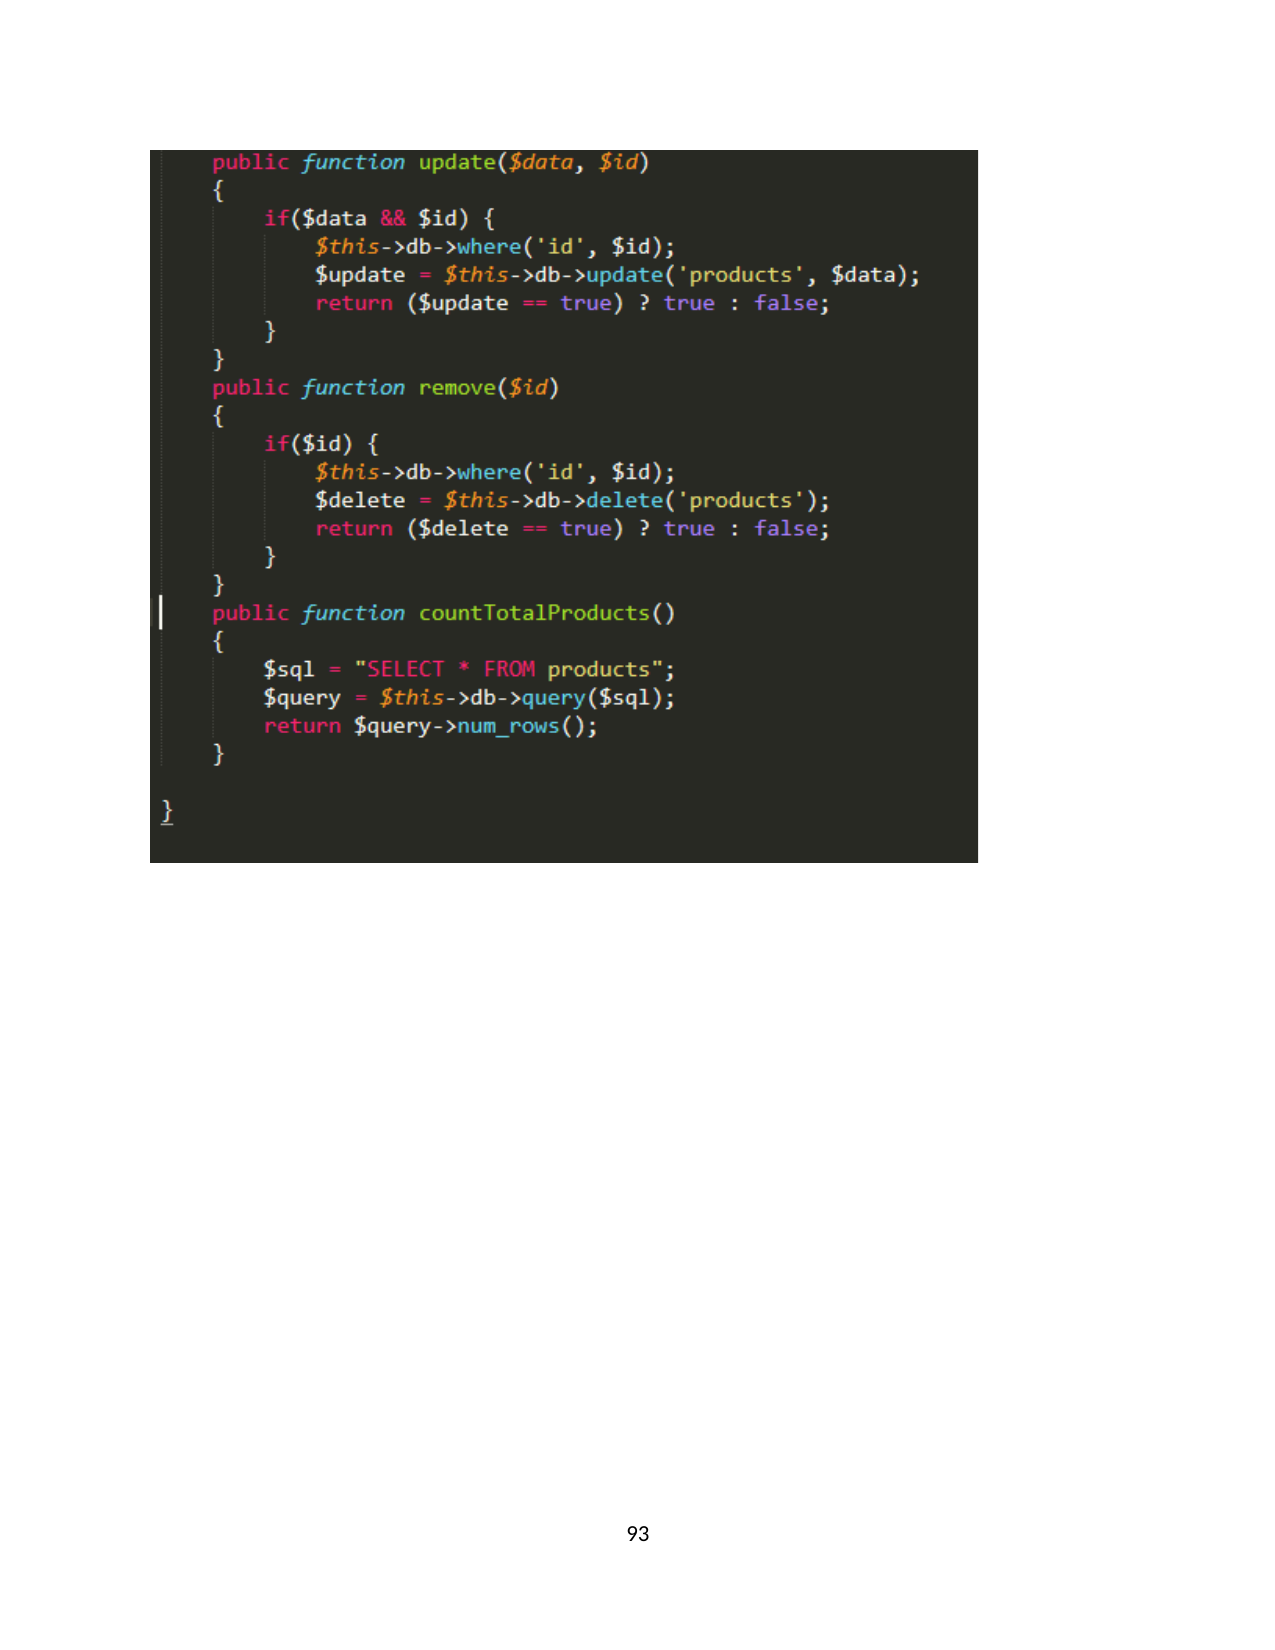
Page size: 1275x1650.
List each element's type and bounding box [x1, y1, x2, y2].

picture [150, 150, 979, 863]
